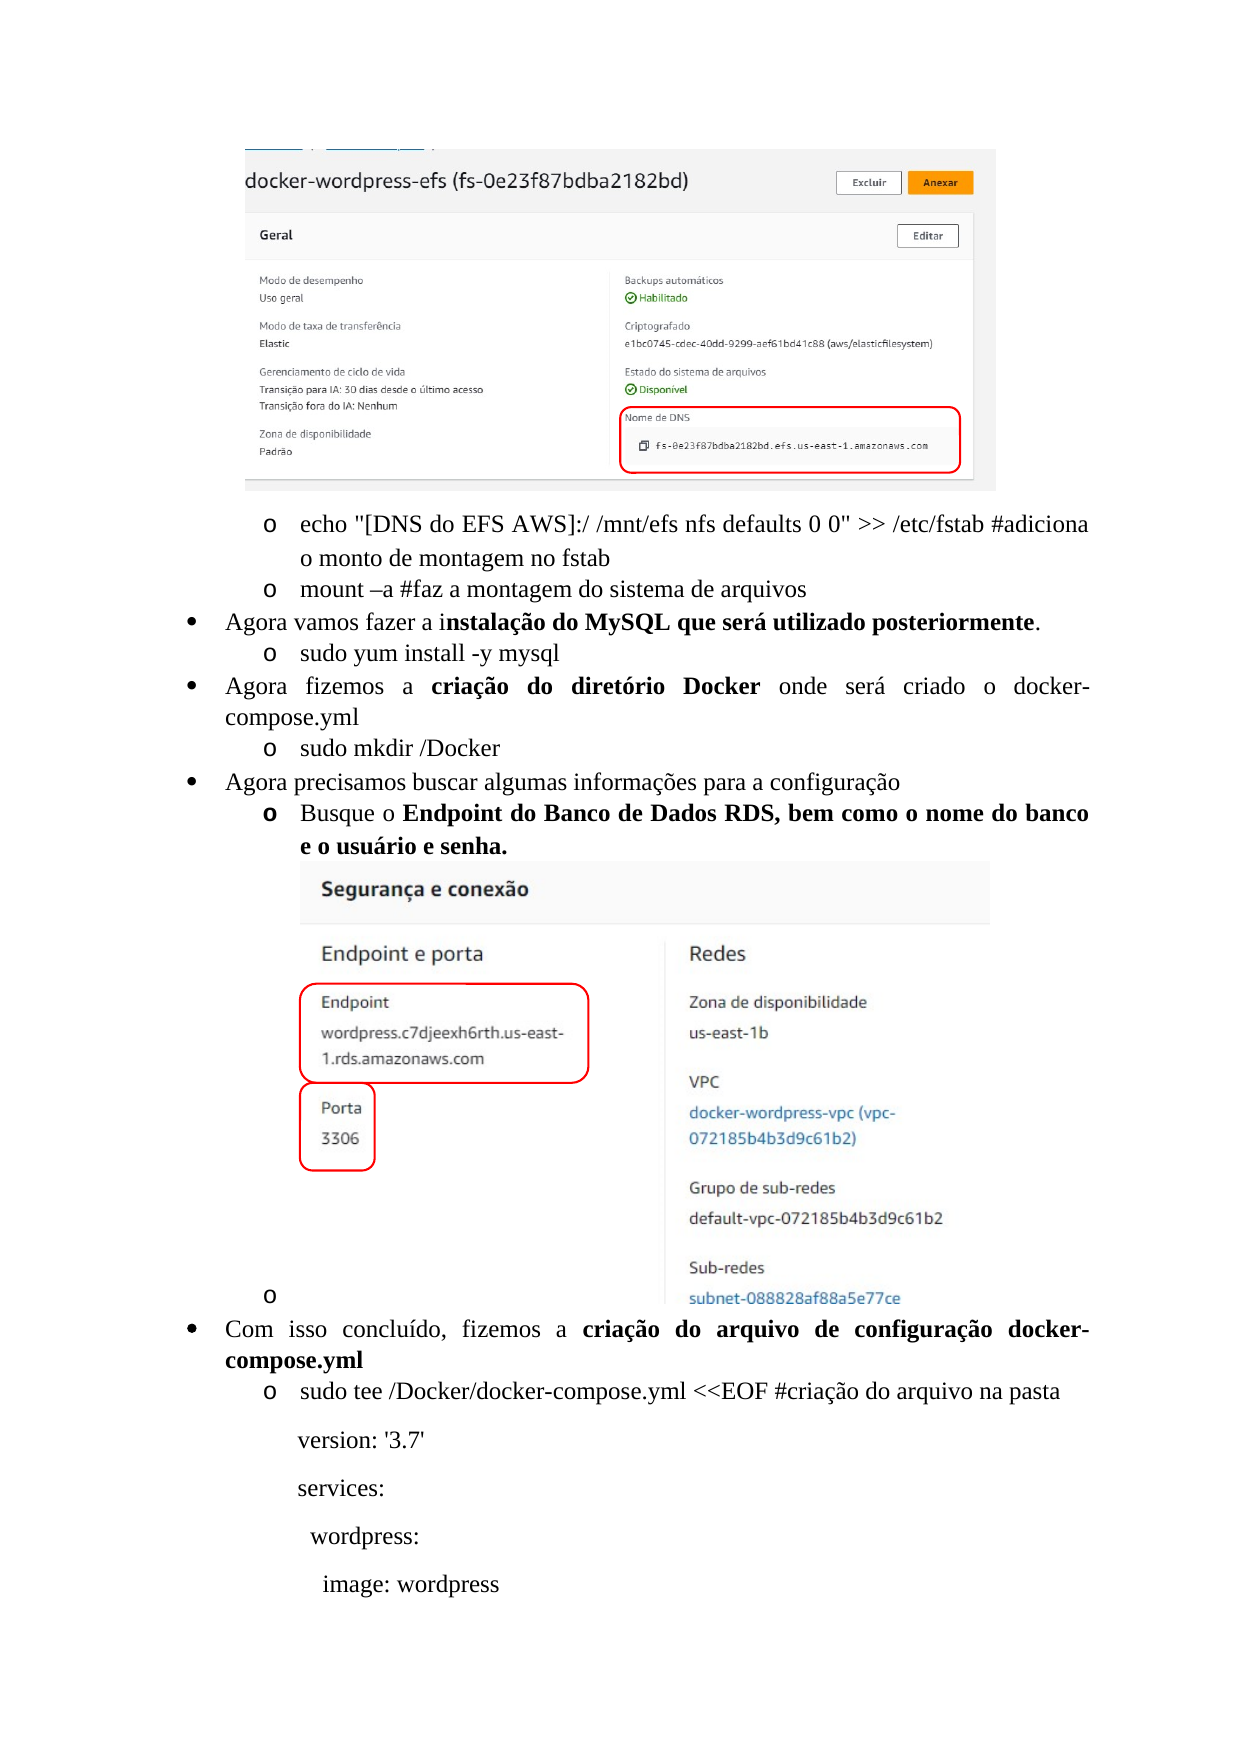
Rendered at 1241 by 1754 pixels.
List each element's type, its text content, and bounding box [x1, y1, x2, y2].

text wordpress: [297, 1521, 1090, 1550]
list sudo tee /Docker/docker-compose.yml <<EOF #criação do arquivo na pasta [262, 1376, 1090, 1407]
text version: '3.7' [297, 1426, 1090, 1454]
list mount –a #faz a montagem do sistema de arquivos [262, 574, 1090, 604]
list sudo mkdir /Docker [262, 733, 1090, 764]
text services: [297, 1473, 1090, 1502]
list Agora precisamos buscar algumas informações para a configuração [187, 767, 1090, 795]
list Agora vamos fazer a instalação do MySQL que será utilizado posteriormente. [187, 607, 1090, 636]
list echo "[DNS do EFS AWS]:/ /mnt/efs nfs defaults 0 0" >> /etc/fstab #adiciona o monto de montagem no fstab [262, 509, 1090, 571]
list Com isso concluído, fizemos a criação do arquivo de configuração docker-compose.yml [187, 1314, 1090, 1373]
list Agora fizemos a criação do diretório Docker onde será criado o docker-compose.yml [187, 671, 1090, 731]
list Busque o Endpoint do Banco de Dados RDS, bem como o nome do banco e o usuário e senha. [262, 798, 1090, 859]
text image: wordpress [297, 1569, 1090, 1597]
list sudo yum install -y mysql [262, 638, 1090, 669]
